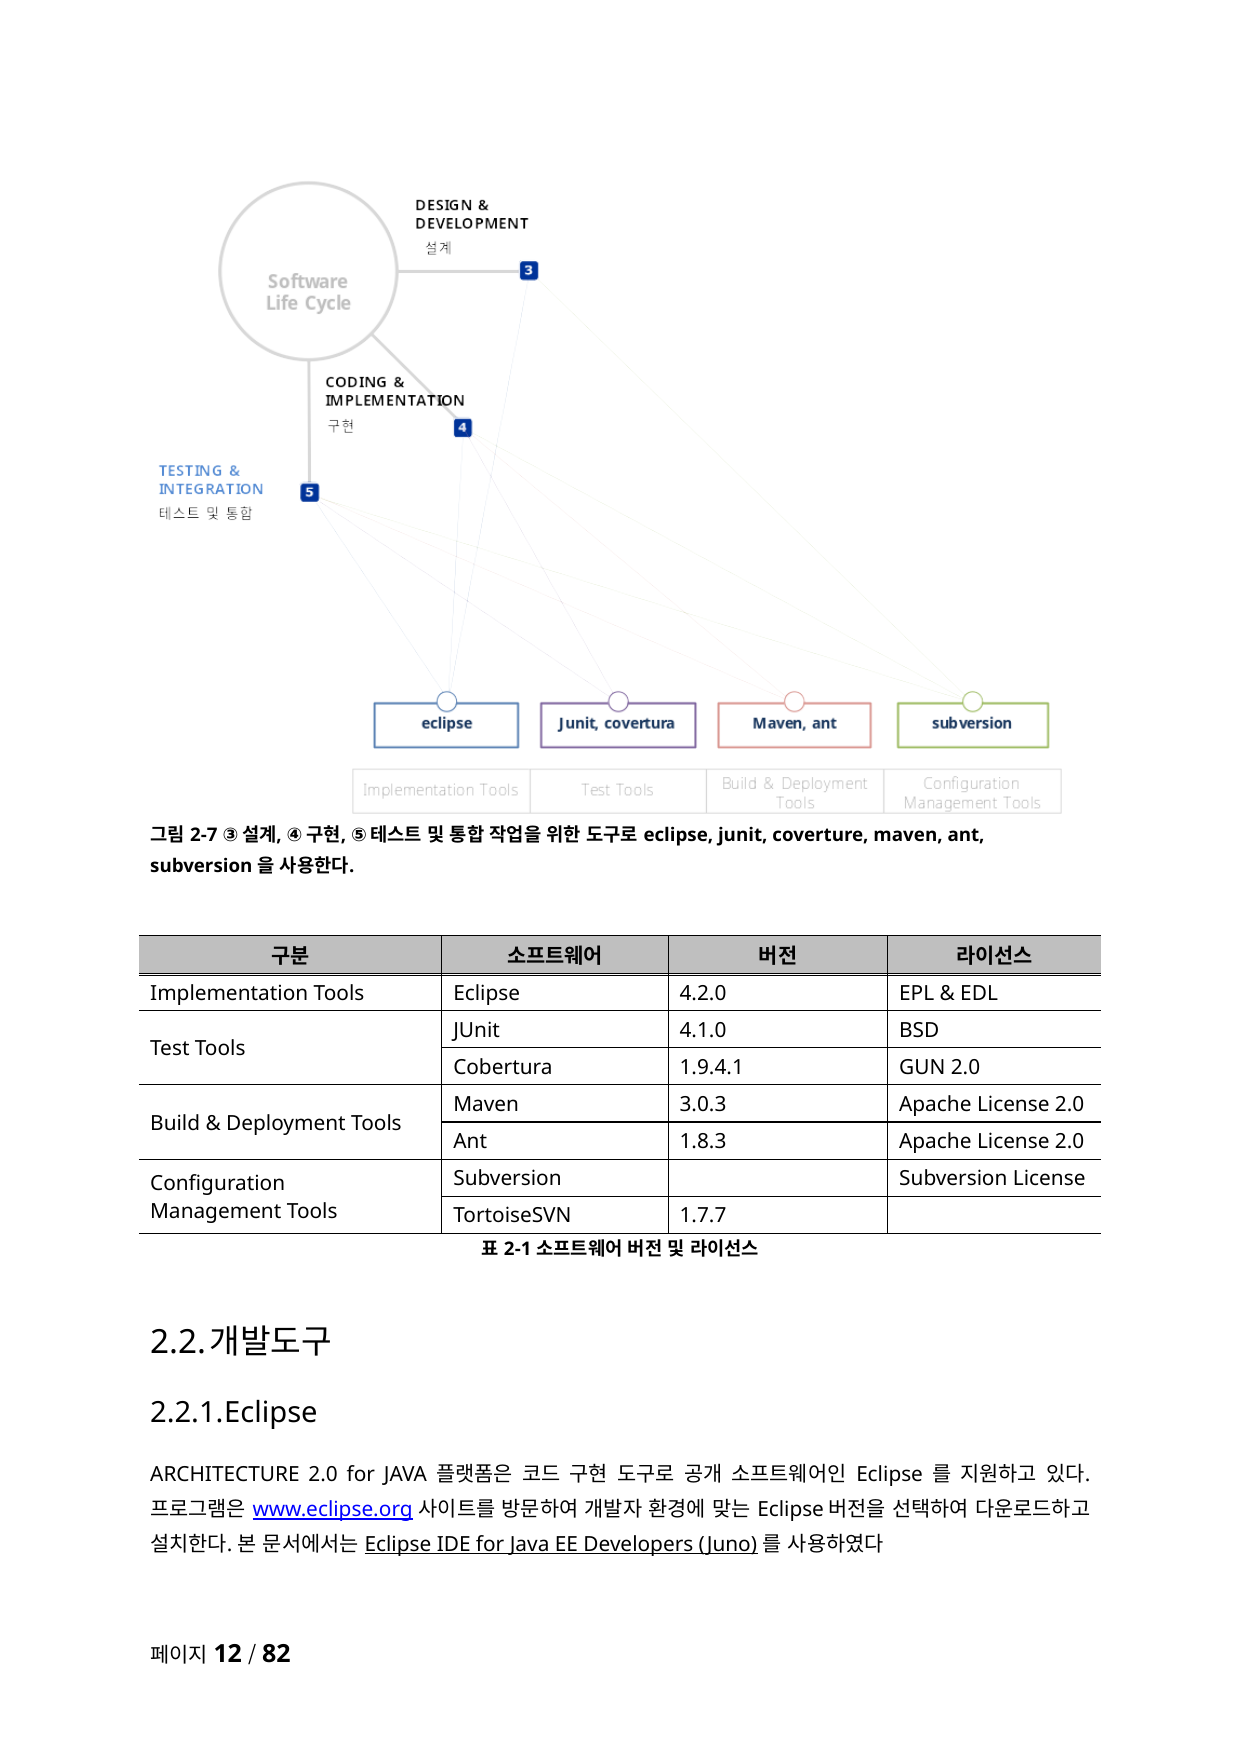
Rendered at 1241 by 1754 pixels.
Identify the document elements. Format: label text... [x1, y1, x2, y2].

table_cell 1.9.4.1 [669, 1048, 887, 1084]
table_cell Implementation Tools [139, 976, 441, 1010]
table_cell Maven [442, 1085, 668, 1121]
table_cell 4.2.0 [669, 976, 887, 1010]
table_cell Apache License 2.0 [888, 1085, 1101, 1121]
table_cell 4.1.0 [669, 1011, 887, 1047]
subtitle Eclipse [150, 1391, 1090, 1431]
table_cell JUnit [442, 1011, 668, 1047]
table_cell Cobertura [442, 1048, 668, 1084]
table_cell 1.7.7 [669, 1197, 887, 1233]
table_header 소프트웨어 [442, 936, 668, 973]
table_cell Test Tools [139, 1011, 441, 1084]
table_header 구분 [139, 936, 441, 973]
subtitle 개발도구 [150, 1314, 1090, 1363]
table_cell BSD [888, 1011, 1101, 1047]
table_cell [888, 1197, 1101, 1233]
table_cell TortoiseSVN [442, 1197, 668, 1233]
table_header 라이선스 [888, 936, 1101, 973]
table_cell Eclipse [442, 976, 668, 1010]
text ARCHITECTURE 2.0 for JAVA 플랫폼은 코드 구현 도구로 공개 소프트웨어인 Eclipse 를 지원하고 있다. 프로그램은 www.eclipse.org 사이트를 방문하여 개발자 환경에 맞는 Eclipse버전을 선택하여 다운로드하고 설치한다. 본 문서에서는 Eclipse IDE for Java EE Developers (Juno) 를 사용하였다 [150, 1457, 1090, 1557]
table_cell Apache License 2.0 [888, 1123, 1101, 1158]
table_cell EPL & EDL [888, 976, 1101, 1010]
table_cell Subversion [442, 1160, 668, 1196]
table_cell [669, 1160, 887, 1196]
table_cell Ant [442, 1123, 668, 1158]
table_header 버전 [669, 936, 887, 973]
table_cell GUN 2.0 [888, 1048, 1101, 1084]
table_cell Subversion License [888, 1160, 1101, 1196]
text 표 2-1 소프트웨어 버전 및 라이선스 [150, 1234, 1090, 1261]
table_cell Configuration Management Tools [139, 1160, 441, 1233]
table_cell Build & Deployment Tools [139, 1085, 441, 1158]
table_cell 1.8.3 [669, 1123, 887, 1158]
table_cell 3.0.3 [669, 1085, 887, 1121]
